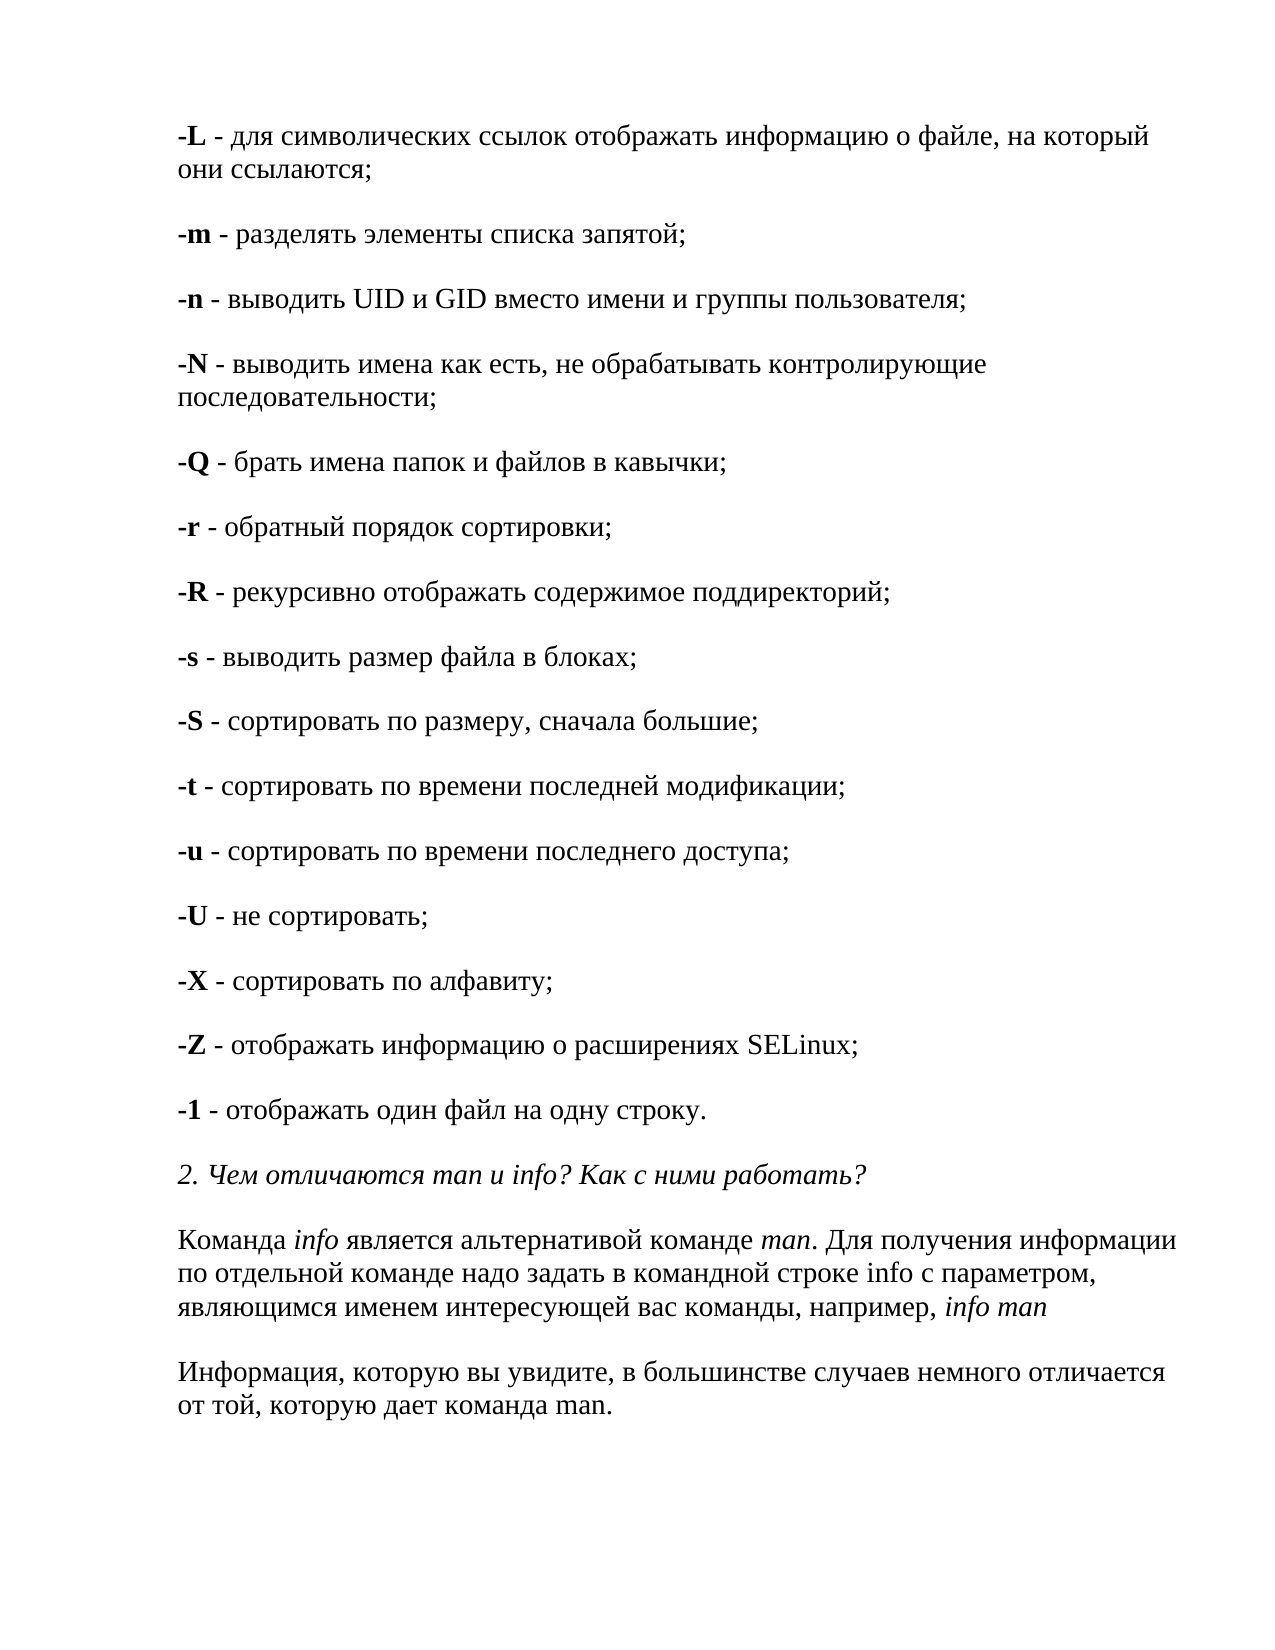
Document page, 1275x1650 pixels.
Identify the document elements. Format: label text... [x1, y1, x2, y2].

text -S - сортировать по размеру, сначала большие; [177, 703, 1186, 737]
text Информация, которую вы увидите, в большинстве случаев немного отличается от той, которую дает команда man. [177, 1354, 1186, 1421]
text -r - обратный порядок сортировки; [177, 509, 1186, 543]
text -U - не сортировать; [177, 898, 1186, 931]
text -1 - отображать один файл на одну строку. [177, 1092, 1186, 1126]
text -n - выводить UID и GID вместо имени и группы пользователя; [177, 281, 1186, 315]
text -Z - отображать информацию о расширениях SELinux; [177, 1027, 1186, 1061]
text -m - разделять элементы списка запятой; [177, 216, 1186, 250]
text -s - выводить размер файла в блоках; [177, 639, 1186, 672]
text -X - сортировать по алфавиту; [177, 963, 1186, 996]
text -Q - брать имена папок и файлов в кавычки; [177, 444, 1186, 478]
text 2. Чем отличаются man и info? Как с ними работать? [177, 1157, 1186, 1191]
text -R - рекурсивно отображать содержимое поддиректорий; [177, 574, 1186, 607]
text -u - сортировать по времени последнего доступа; [177, 833, 1186, 867]
text -N - выводить имена как есть, не обрабатывать контролирующие последовательности; [177, 346, 1186, 413]
text -t - сортировать по времени последней модификации; [177, 768, 1186, 802]
text Команда info является альтернативой команде man. Для получения информации по отдельной команде надо задать в командной строке info с параметром, являющимся именем интересующей вас команды, например, info man [177, 1222, 1186, 1322]
text -L - для символических ссылок отображать информацию о файле, на который они ссылаются; [177, 118, 1186, 185]
